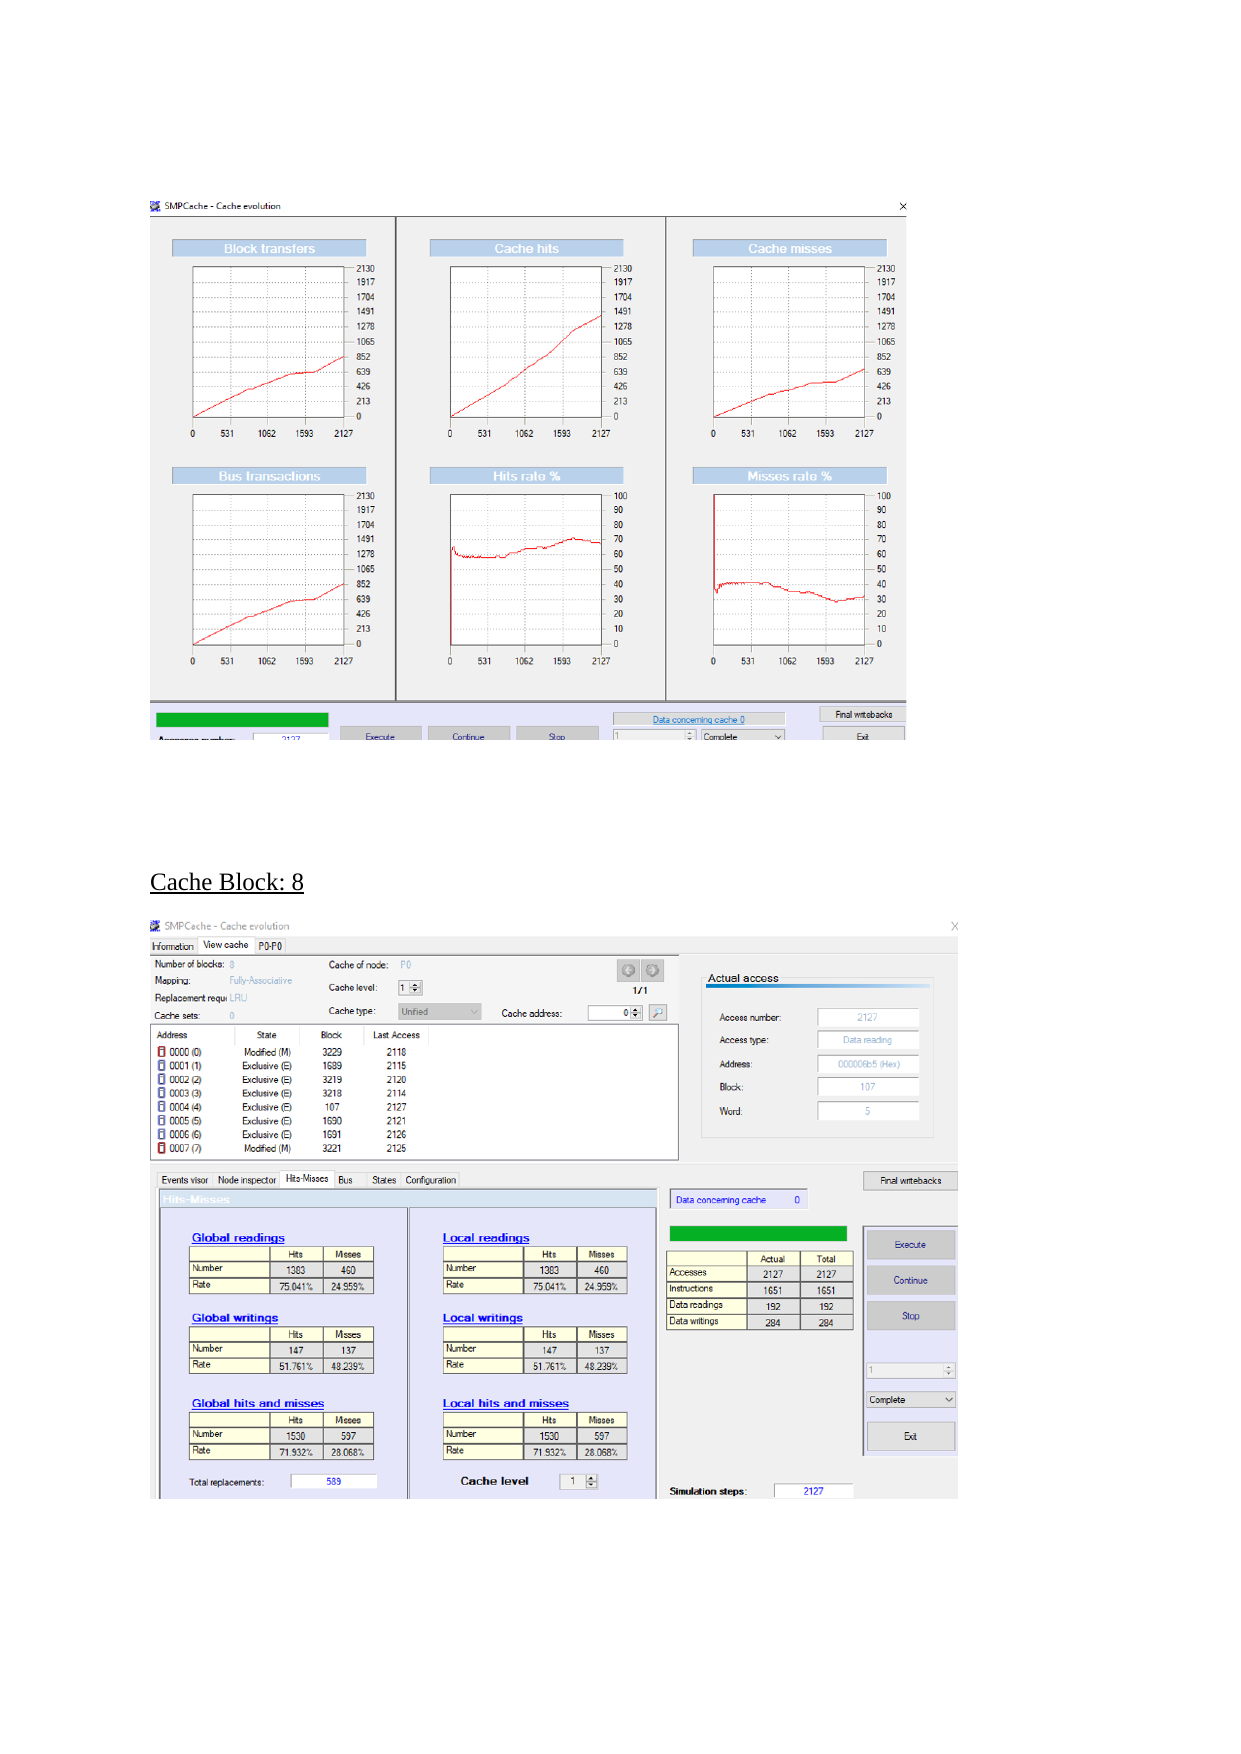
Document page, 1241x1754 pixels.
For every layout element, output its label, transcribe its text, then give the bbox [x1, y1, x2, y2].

text Cache Block: 8 [150, 867, 1090, 896]
picture [150, 199, 907, 740]
picture [150, 917, 958, 1499]
